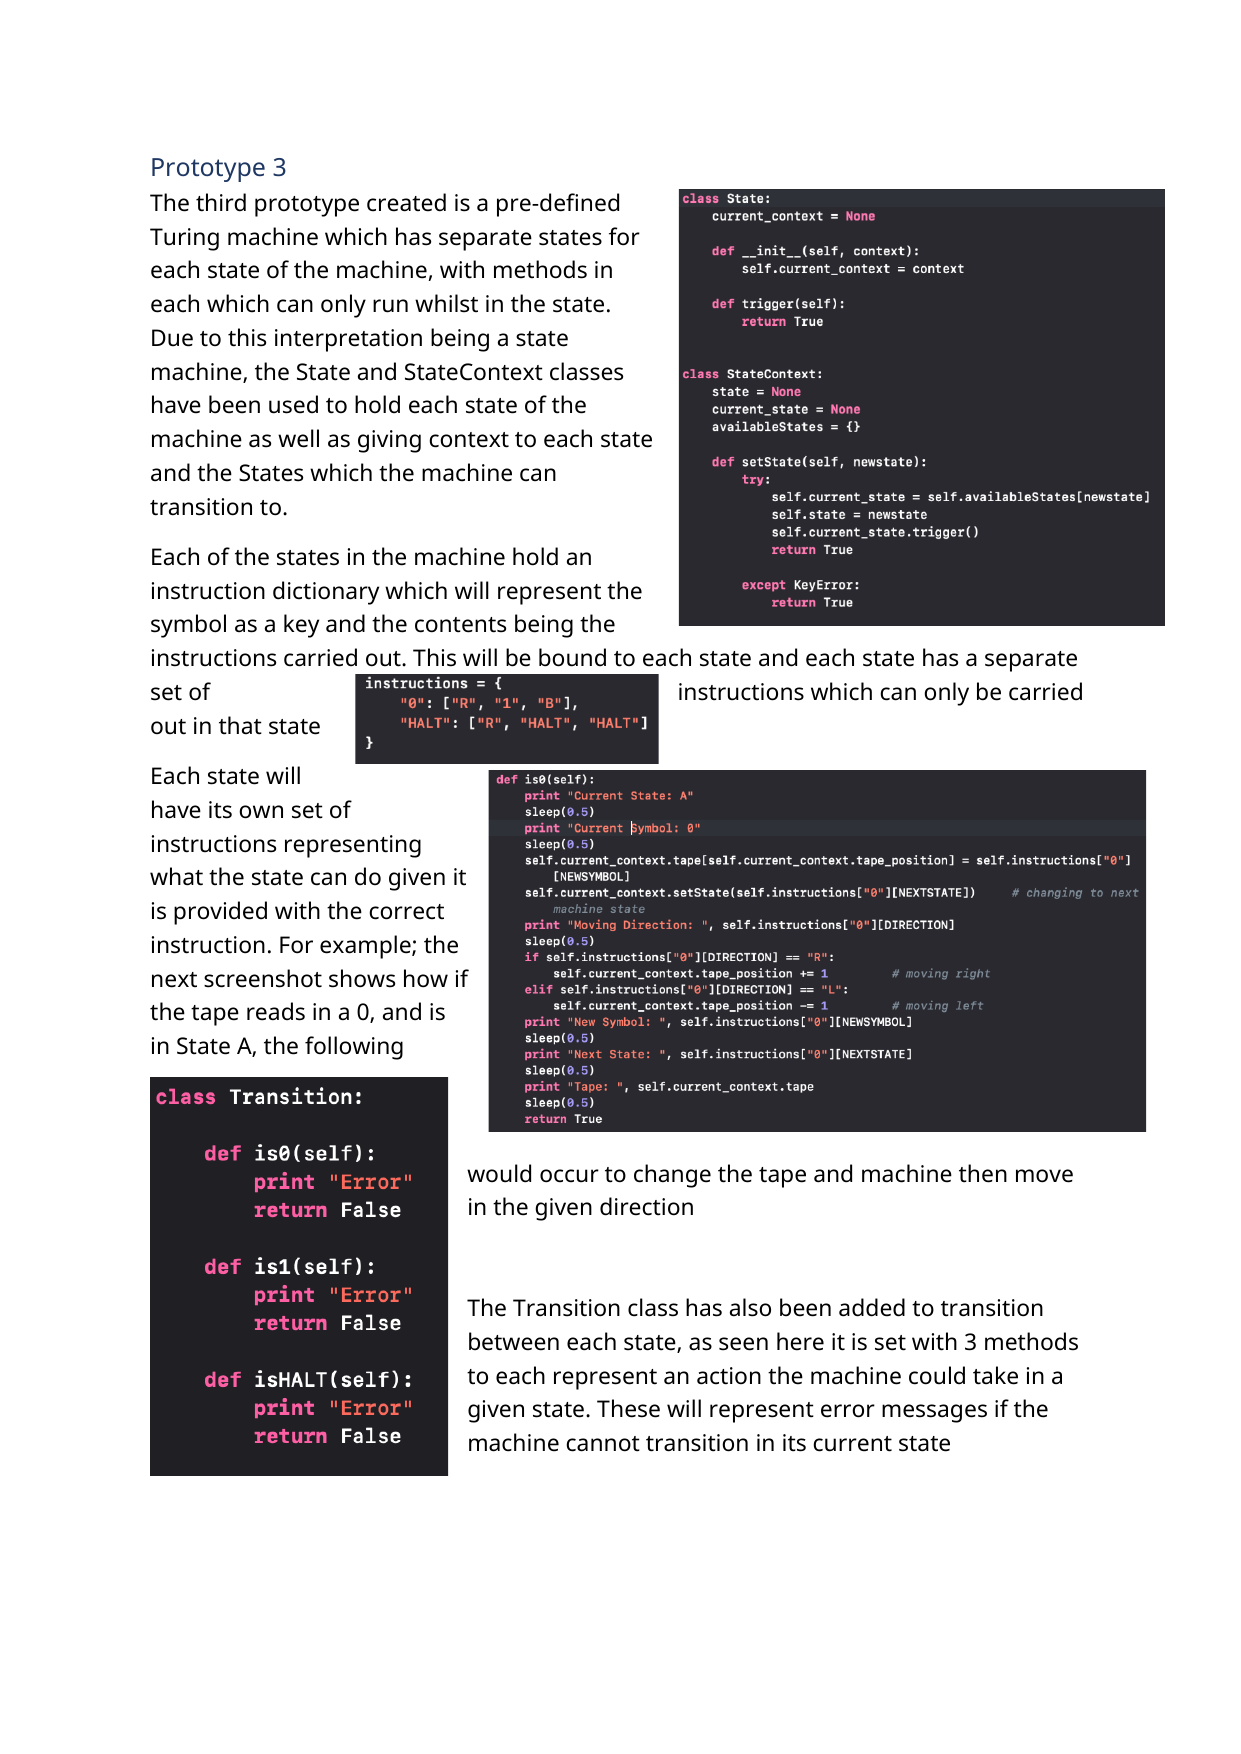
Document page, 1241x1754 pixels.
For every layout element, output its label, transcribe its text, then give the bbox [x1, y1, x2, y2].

text The third prototype created is a pre-defined Turing machine which has separate states for each state of the machine, with methods in each which can only run whilst in the state. Due to this interpretation being a state machine, the State and StateContext classes have been used to hold each state of the machine as well as giving context to each state and the States which the machine can transition to. [150, 187, 1090, 522]
subtitle Prototype 3 [150, 150, 1090, 184]
picture [150, 1077, 449, 1476]
picture [355, 674, 659, 764]
text The Transition class has also been added to transition between each state, as seen here it is set with 3 methods to each represent an action the machine could take in a given state. These will represent error messages if the machine cannot transition in its current state [449, 1292, 1090, 1458]
picture [678, 189, 1165, 626]
picture [488, 770, 1147, 1132]
text Each of the states in the machine hold an instruction dictionary which will represent the symbol as a key and the contents being the instructions carried out. This will be bound to each state and each state has a separate set of instructions which can only be carried out in that state [150, 541, 1090, 741]
